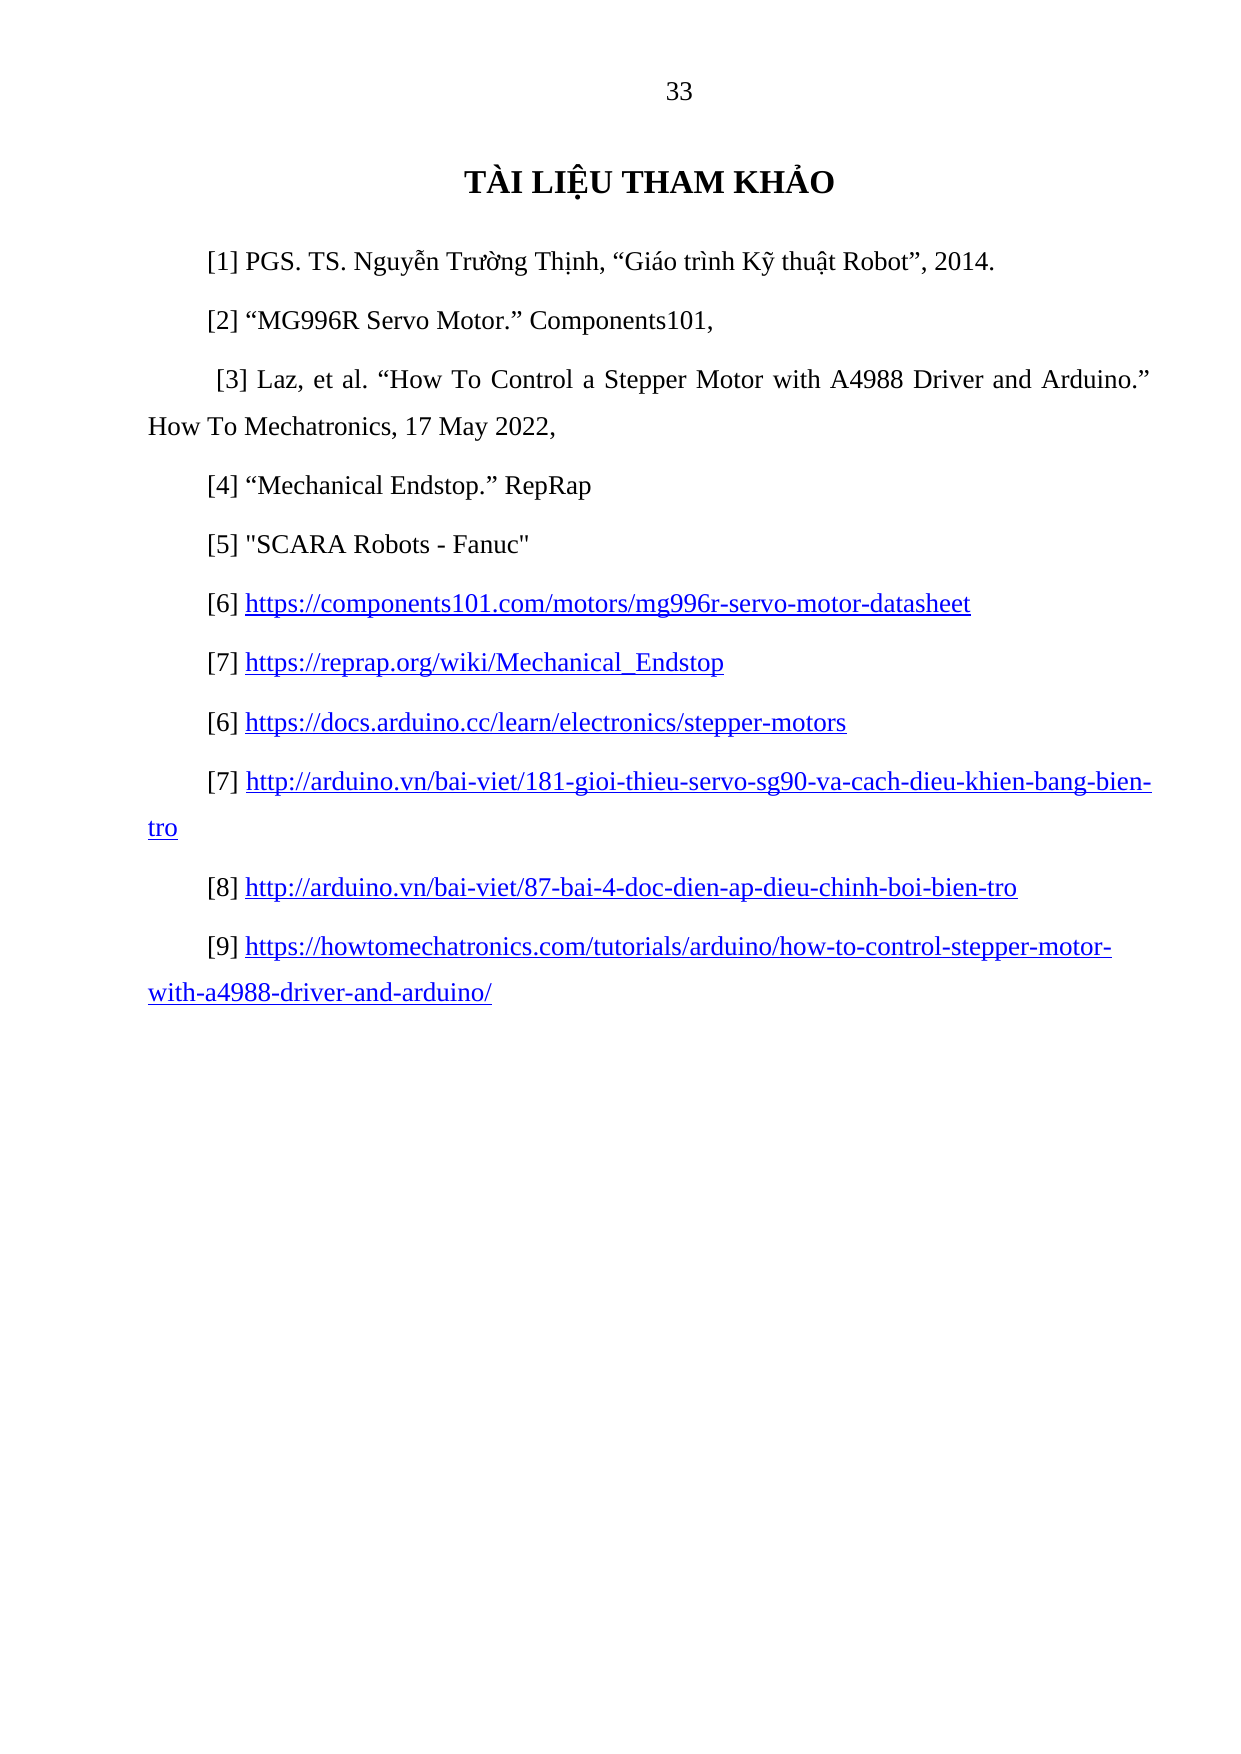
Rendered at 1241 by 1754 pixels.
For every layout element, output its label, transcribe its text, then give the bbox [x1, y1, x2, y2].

text [2] “MG996R Servo Motor.” Components101, [148, 304, 1152, 335]
text [9] https://howtomechatronics.com/tutorials/arduino/how-to-control-stepper-motor-with-a4988-driver-and-arduino/ [148, 930, 1152, 1008]
text [4] “Mechanical Endstop.” RepRap [148, 469, 1152, 500]
text [5] "SCARA Robots - Fanuc" [148, 528, 1152, 559]
text [7] http://arduino.vn/bai-viet/181-gioi-thieu-servo-sg90-va-cach-dieu-khien-bang-bien-tro [148, 765, 1152, 843]
subtitle Tài liệu tham khảo [148, 162, 1152, 201]
text [8] http://arduino.vn/bai-viet/87-bai-4-doc-dien-ap-dieu-chinh-boi-bien-tro [148, 871, 1152, 902]
text [6] https://components101.com/motors/mg996r-servo-motor-datasheet [148, 587, 1152, 618]
text [6] https://docs.arduino.cc/learn/electronics/stepper-motors [148, 706, 1152, 737]
text [7] https://reprap.org/wiki/Mechanical_Endstop [148, 646, 1152, 678]
text [3] Laz, et al. “How To Control a Stepper Motor with A4988 Driver and Arduino.” How To Mechatronics, 17 May 2022, [148, 363, 1152, 441]
text [1] PGS. TS. Nguyễn Trường Thịnh, “Giáo trình Kỹ thuật Robot”, 2014. [148, 245, 1152, 276]
